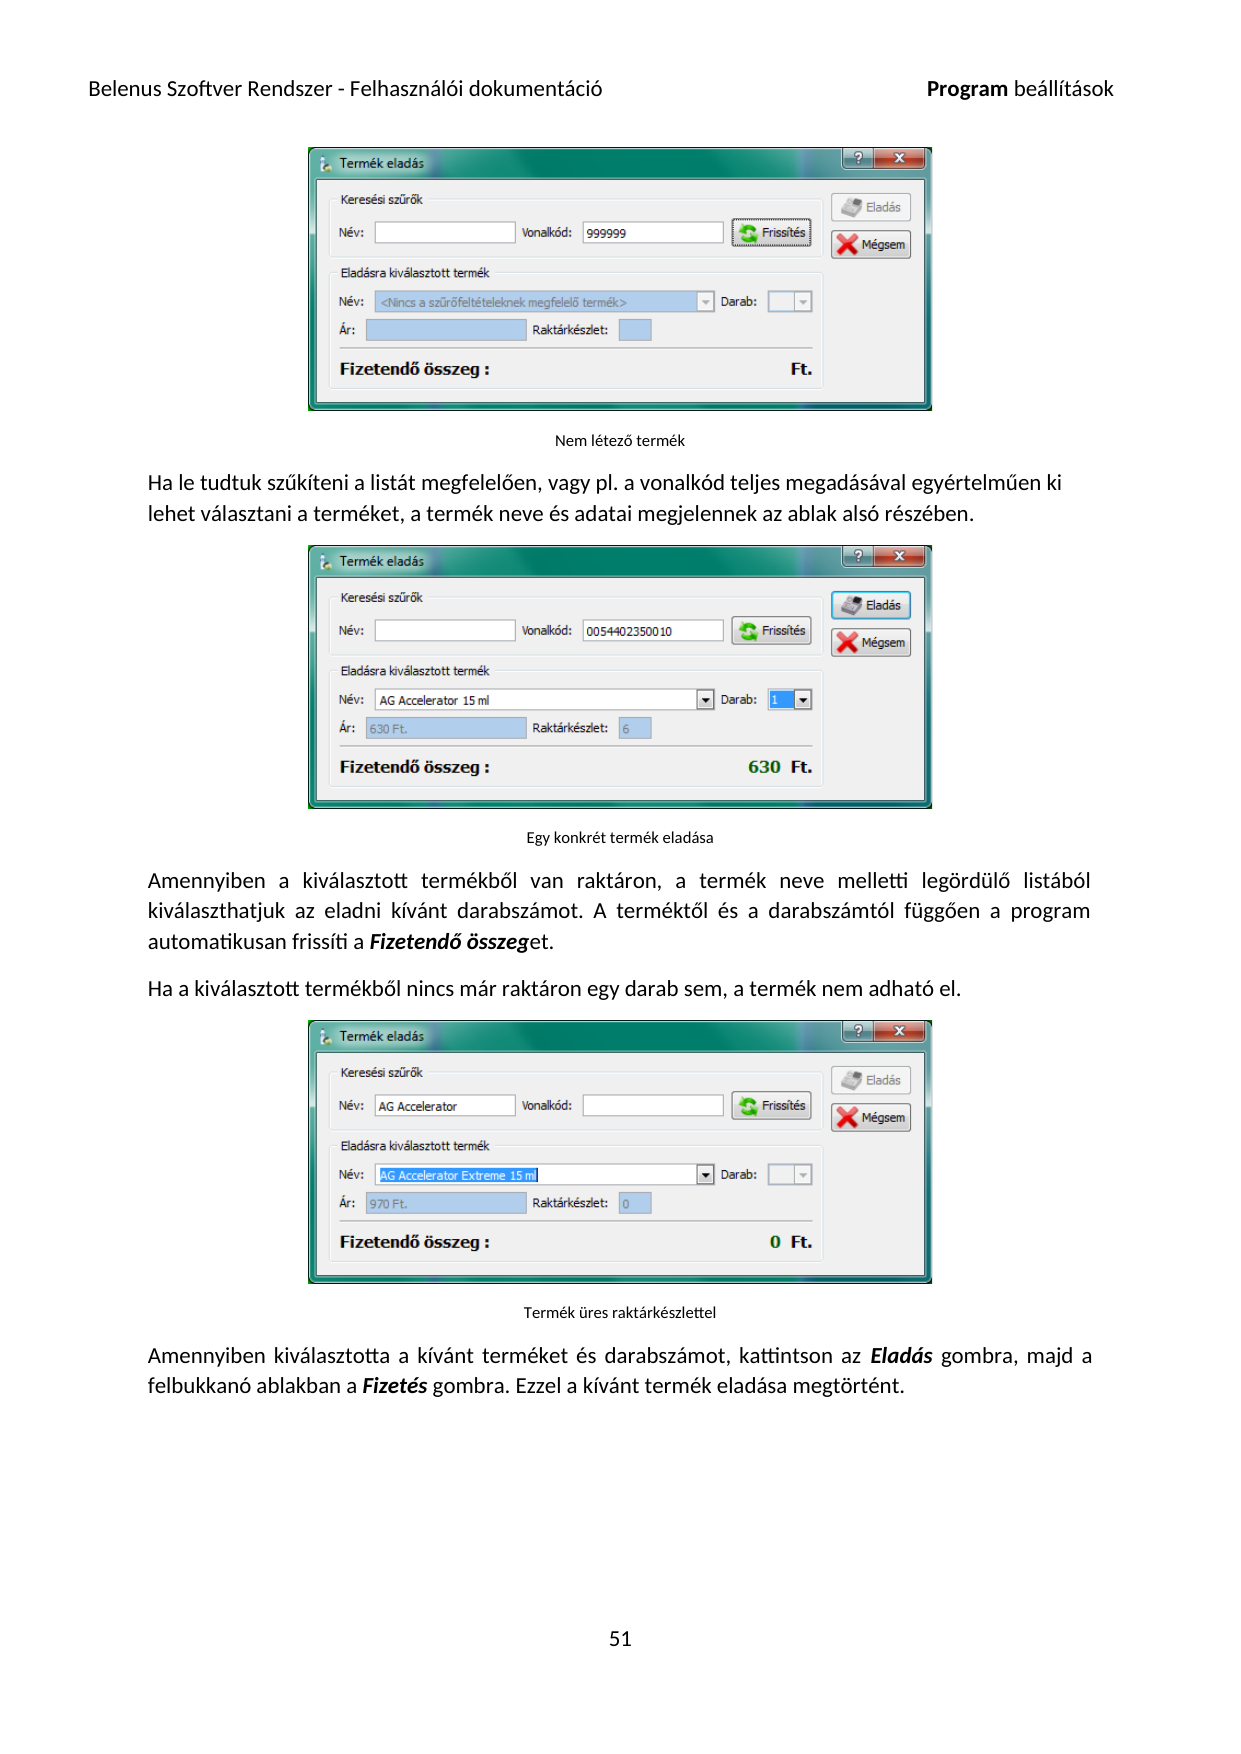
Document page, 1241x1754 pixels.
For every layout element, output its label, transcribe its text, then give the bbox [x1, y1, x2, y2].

picture [308, 1020, 933, 1284]
text Amennyiben a kiválasztott termékből van raktáron, a termék neve melletti legördülő listából kiválaszthatjuk az eladni kívánt darabszámot. A terméktől és a darabszámtól függően a program automatikusan frissíti a Fizetendő összeget. [148, 866, 1093, 955]
text Nem létező termék [148, 430, 1093, 450]
picture [308, 147, 933, 411]
text Termék üres raktárkészlettel [148, 1303, 1093, 1323]
text Ha a kiválasztott termékből nincs már raktáron egy darab sem, a termék nem adható el. [148, 974, 1093, 1002]
text Egy konkrét termék eladása [148, 828, 1093, 848]
text Amennyiben kiválasztotta a kívánt terméket és darabszámot, kattintson az Eladás gombra, majd a felbukkanó ablakban a Fizetés gombra. Ezzel a kívánt termék eladása megtörtént. [148, 1341, 1093, 1399]
text Ha le tudtuk szűkíteni a listát megfelelően, vagy pl. a vonalkód teljes megadásával egyértelműen ki lehet választani a terméket, a termék neve és adatai megjelennek az ablak alsó részében. [148, 468, 1093, 527]
picture [308, 545, 933, 809]
